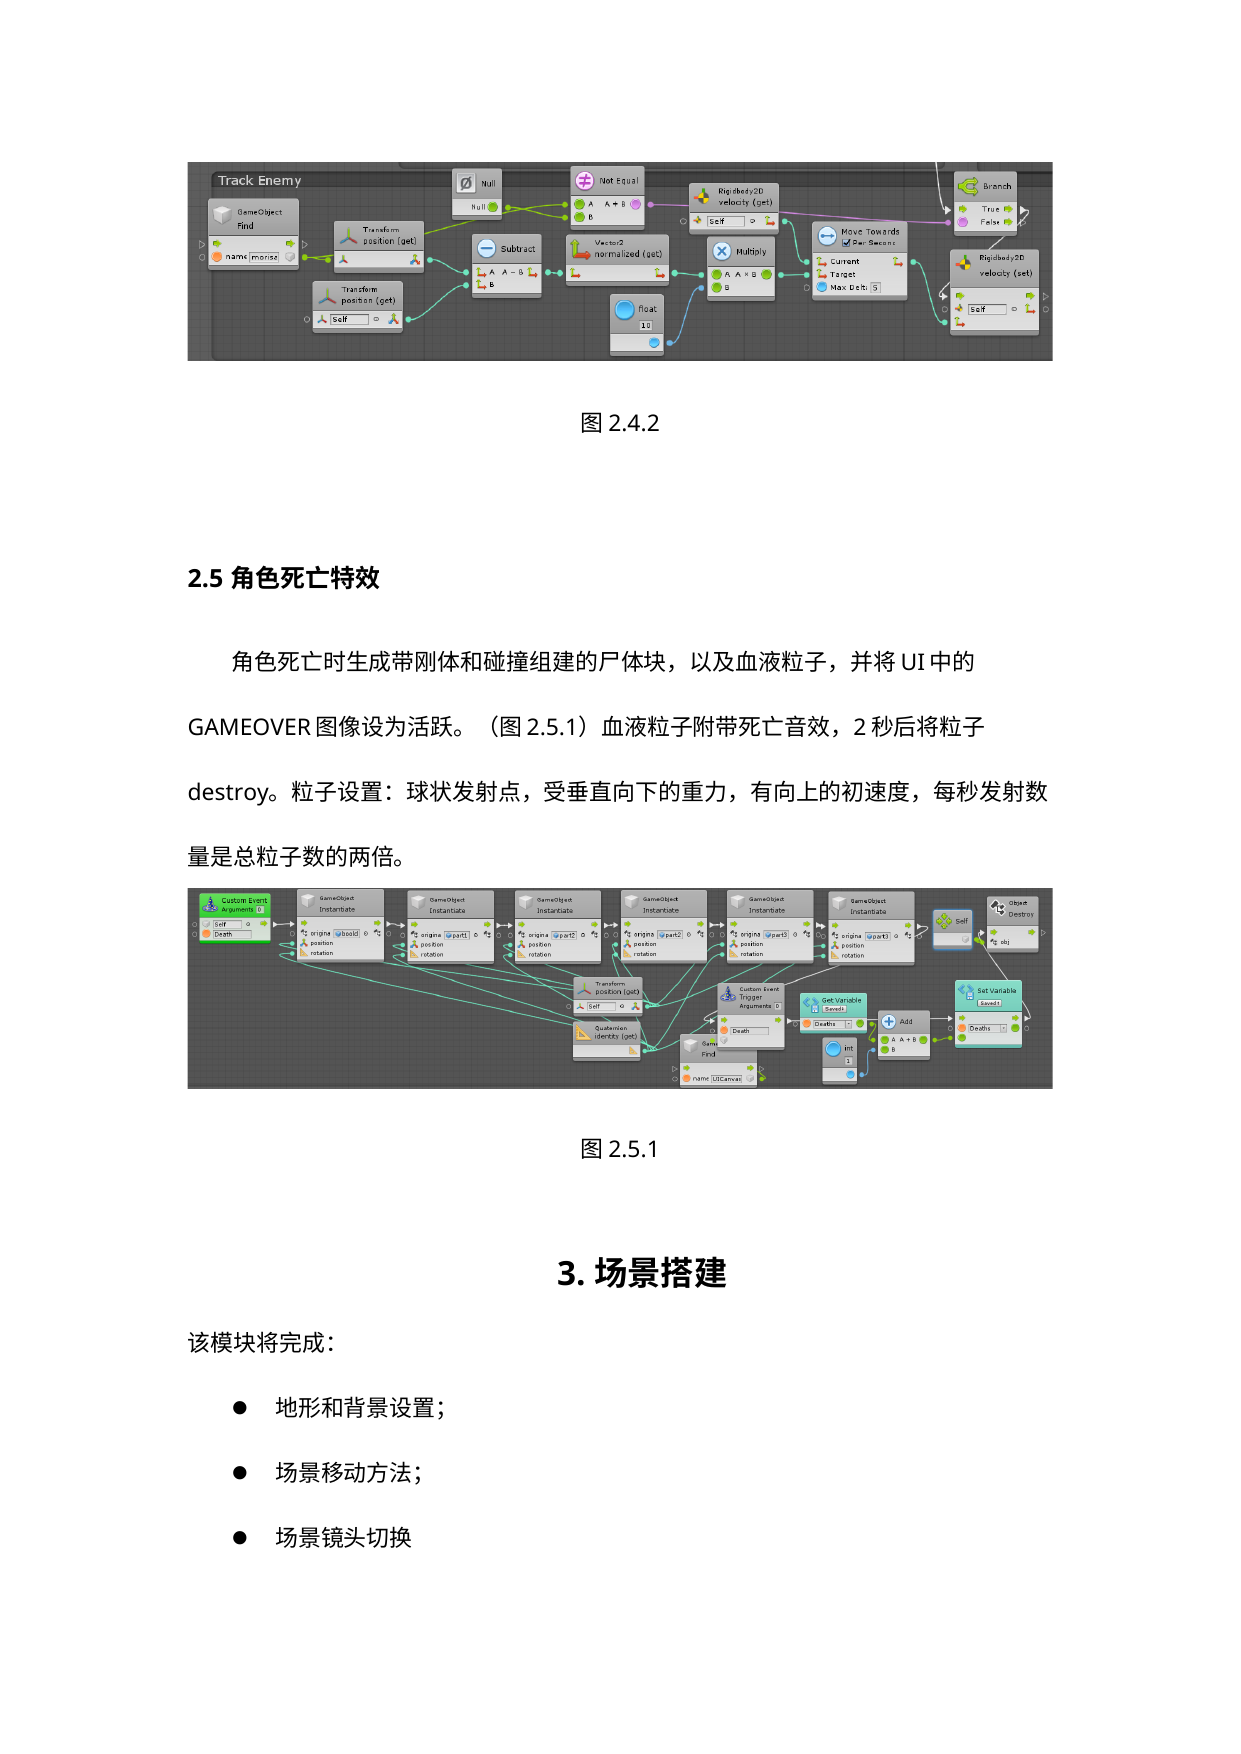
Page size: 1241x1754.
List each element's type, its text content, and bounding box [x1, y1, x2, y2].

picture [187, 162, 1053, 361]
title 3. 场景搭建 [187, 1238, 1053, 1303]
subtitle 2.5 角色死亡特效 [187, 544, 1053, 609]
text 图2.4.2 [187, 389, 1053, 454]
list 场景镜头切换 [231, 1504, 1053, 1569]
text 图2.5.1 [187, 1116, 1053, 1181]
list 地形和背景设置； [231, 1374, 1053, 1439]
picture [187, 888, 1053, 1089]
text 该模块将完成： [187, 1309, 1053, 1374]
list 场景移动方法； [231, 1439, 1053, 1504]
text 角色死亡时生成带刚体和碰撞组建的尸体块，以及血液粒子，并将UI中的GAMEOVER图像设为活跃。（图2.5.1）血液粒子附带死亡音效，2秒后将粒子destroy。粒子设置：球状发射点，受垂直向下的重力，有向上的初速度，每秒发射数量是总粒子数的两倍。 [187, 628, 1053, 888]
